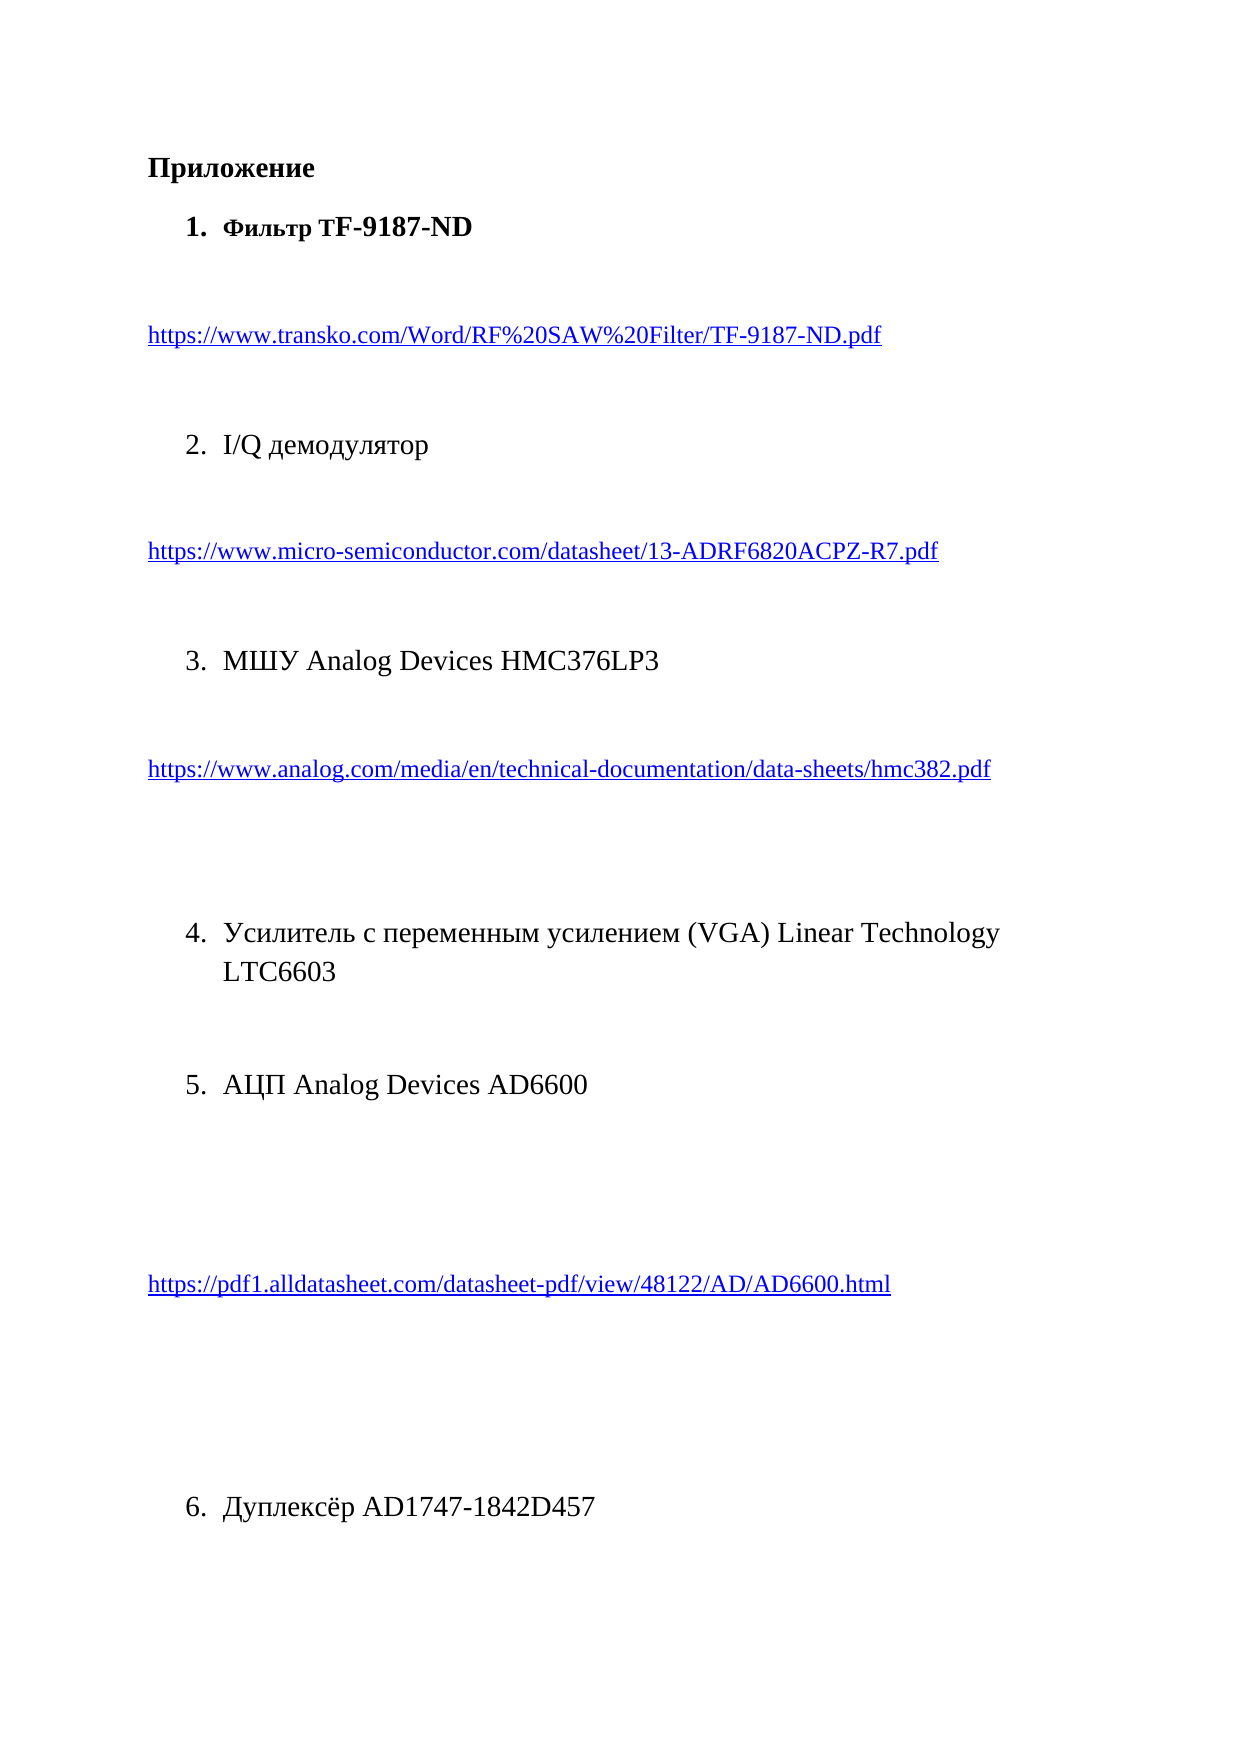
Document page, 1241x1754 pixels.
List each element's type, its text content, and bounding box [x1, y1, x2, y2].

list Фильтр TF-9187-ND [185, 209, 1107, 243]
list МШУ Analog Devices HMC376LP3 [185, 643, 1107, 677]
text https://pdf1.alldatasheet.com/datasheet-pdf/view/48122/AD/AD6600.html [148, 1269, 1107, 1298]
text Приложение [148, 150, 1107, 183]
list I/Q демодулятор [185, 427, 1107, 461]
list Дуплексёр AD1747-1842D457 [185, 1489, 1107, 1523]
list АЦП Analog Devices AD6600 [185, 1067, 1107, 1101]
list Усилитель с переменным усилением (VGA) Linear Technology LTC6603 [185, 915, 1107, 987]
text https://www.micro-semiconductor.com/datasheet/13-ADRF6820ACPZ-R7.pdf [148, 536, 1107, 564]
text https://www.transko.com/Word/RF%20SAW%20Filter/TF-9187-ND.pdf [148, 320, 1107, 348]
text https://www.analog.com/media/en/technical-documentation/data-sheets/hmc382.pdf [148, 754, 1107, 783]
